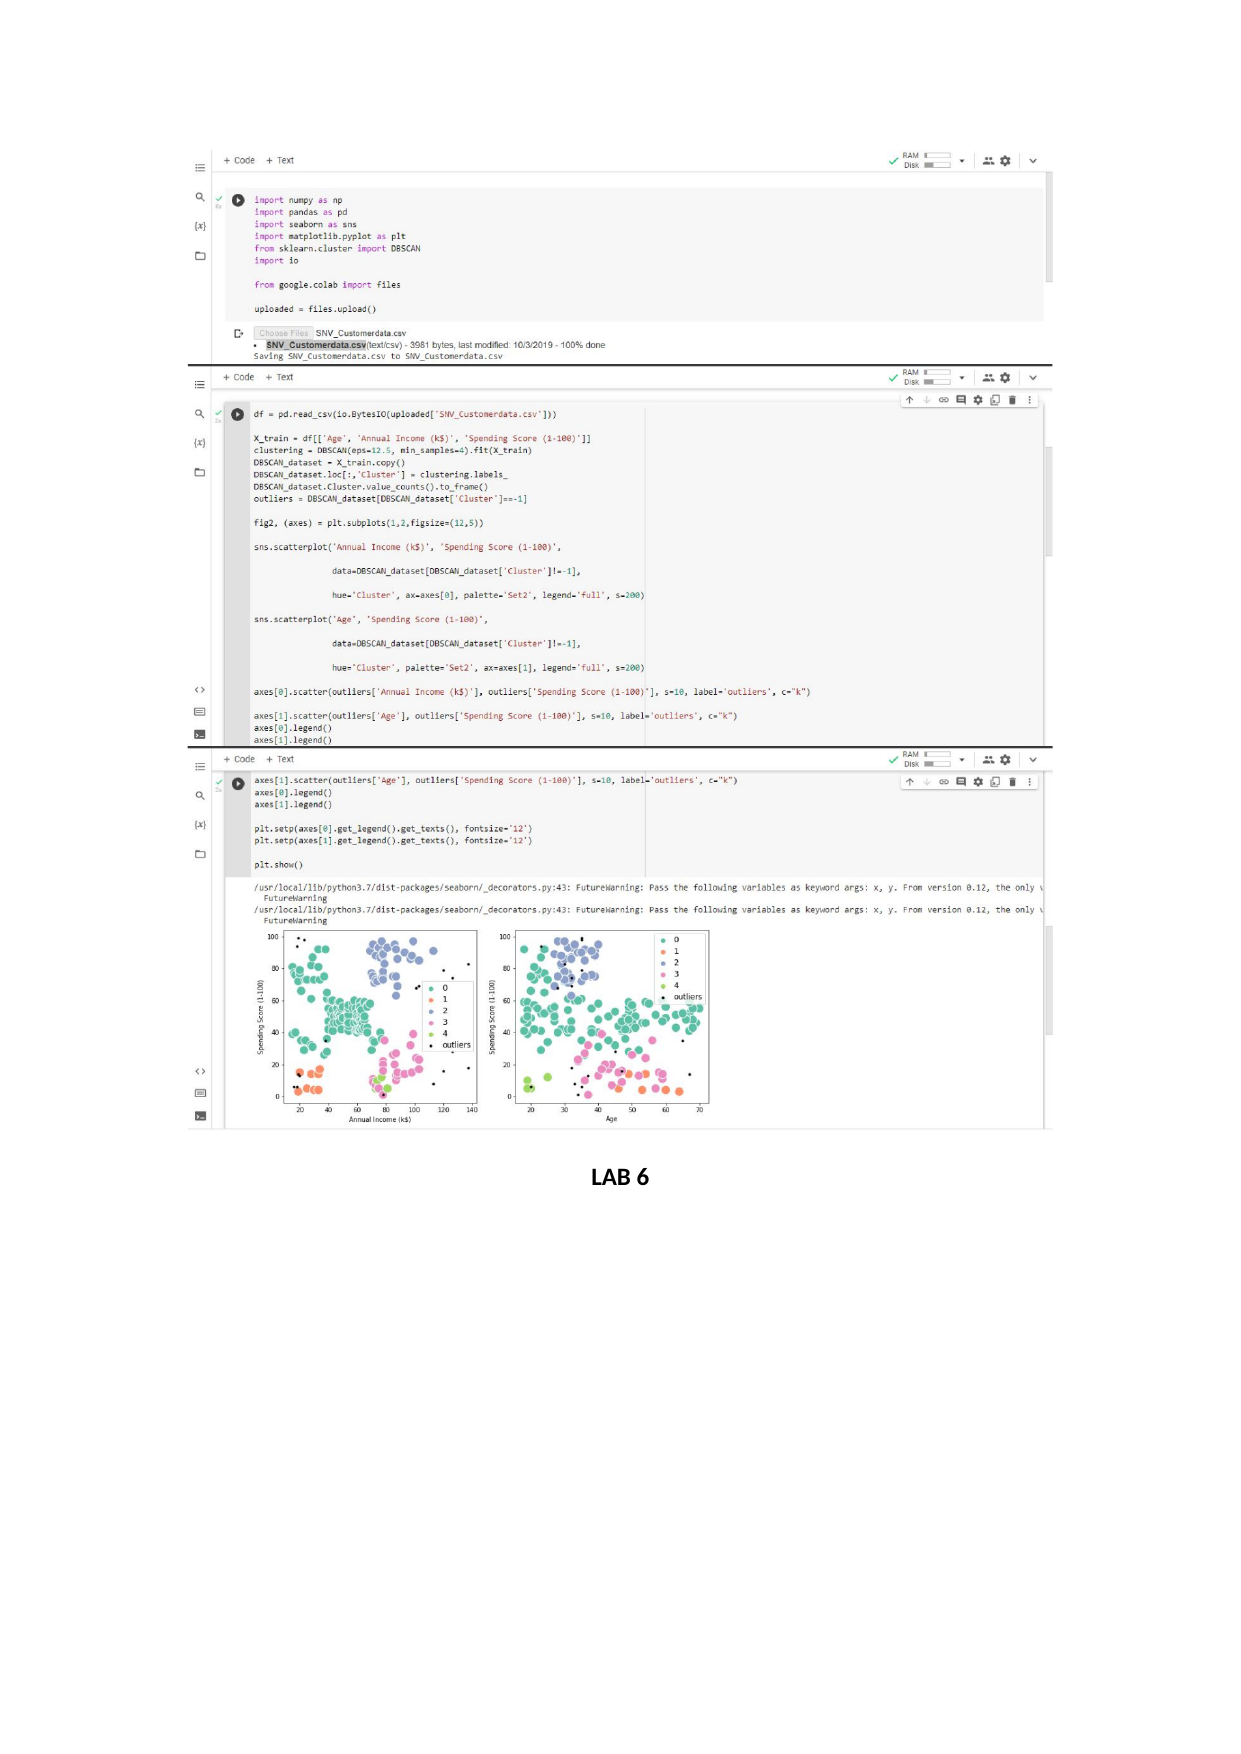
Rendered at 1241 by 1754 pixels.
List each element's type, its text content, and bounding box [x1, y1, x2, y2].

text LAB 6 [187, 1162, 1053, 1192]
picture [187, 150, 1053, 1131]
